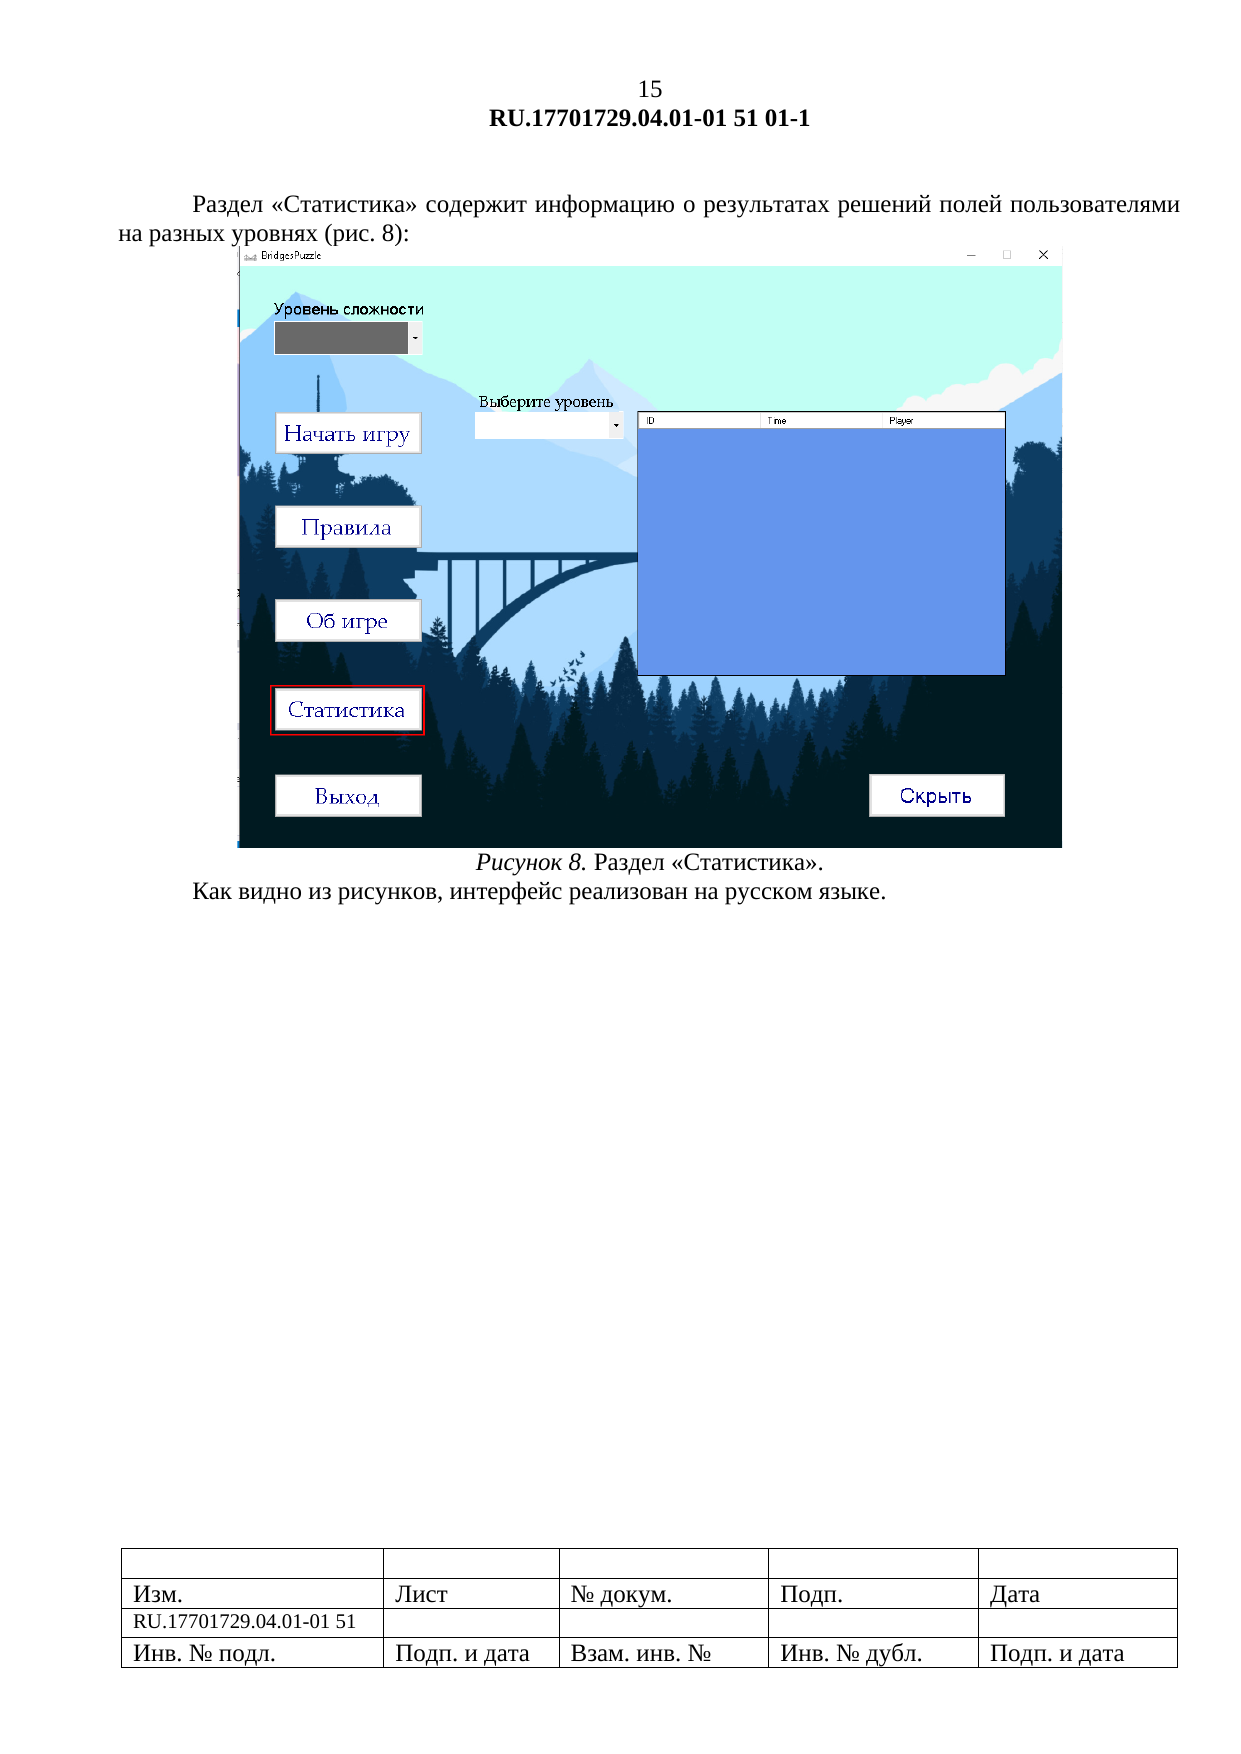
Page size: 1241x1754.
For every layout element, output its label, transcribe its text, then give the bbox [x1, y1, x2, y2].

text Раздел «Статистика» содержит информацию о результатах решений полей пользователями на разных уровнях (рис. 8): [118, 189, 1181, 246]
text Рисунок 8. Раздел «Статистика». [118, 847, 1181, 876]
text Как видно из рисунков, интерфейс реализован на русском языке. [118, 876, 1181, 905]
picture [237, 246, 1063, 848]
